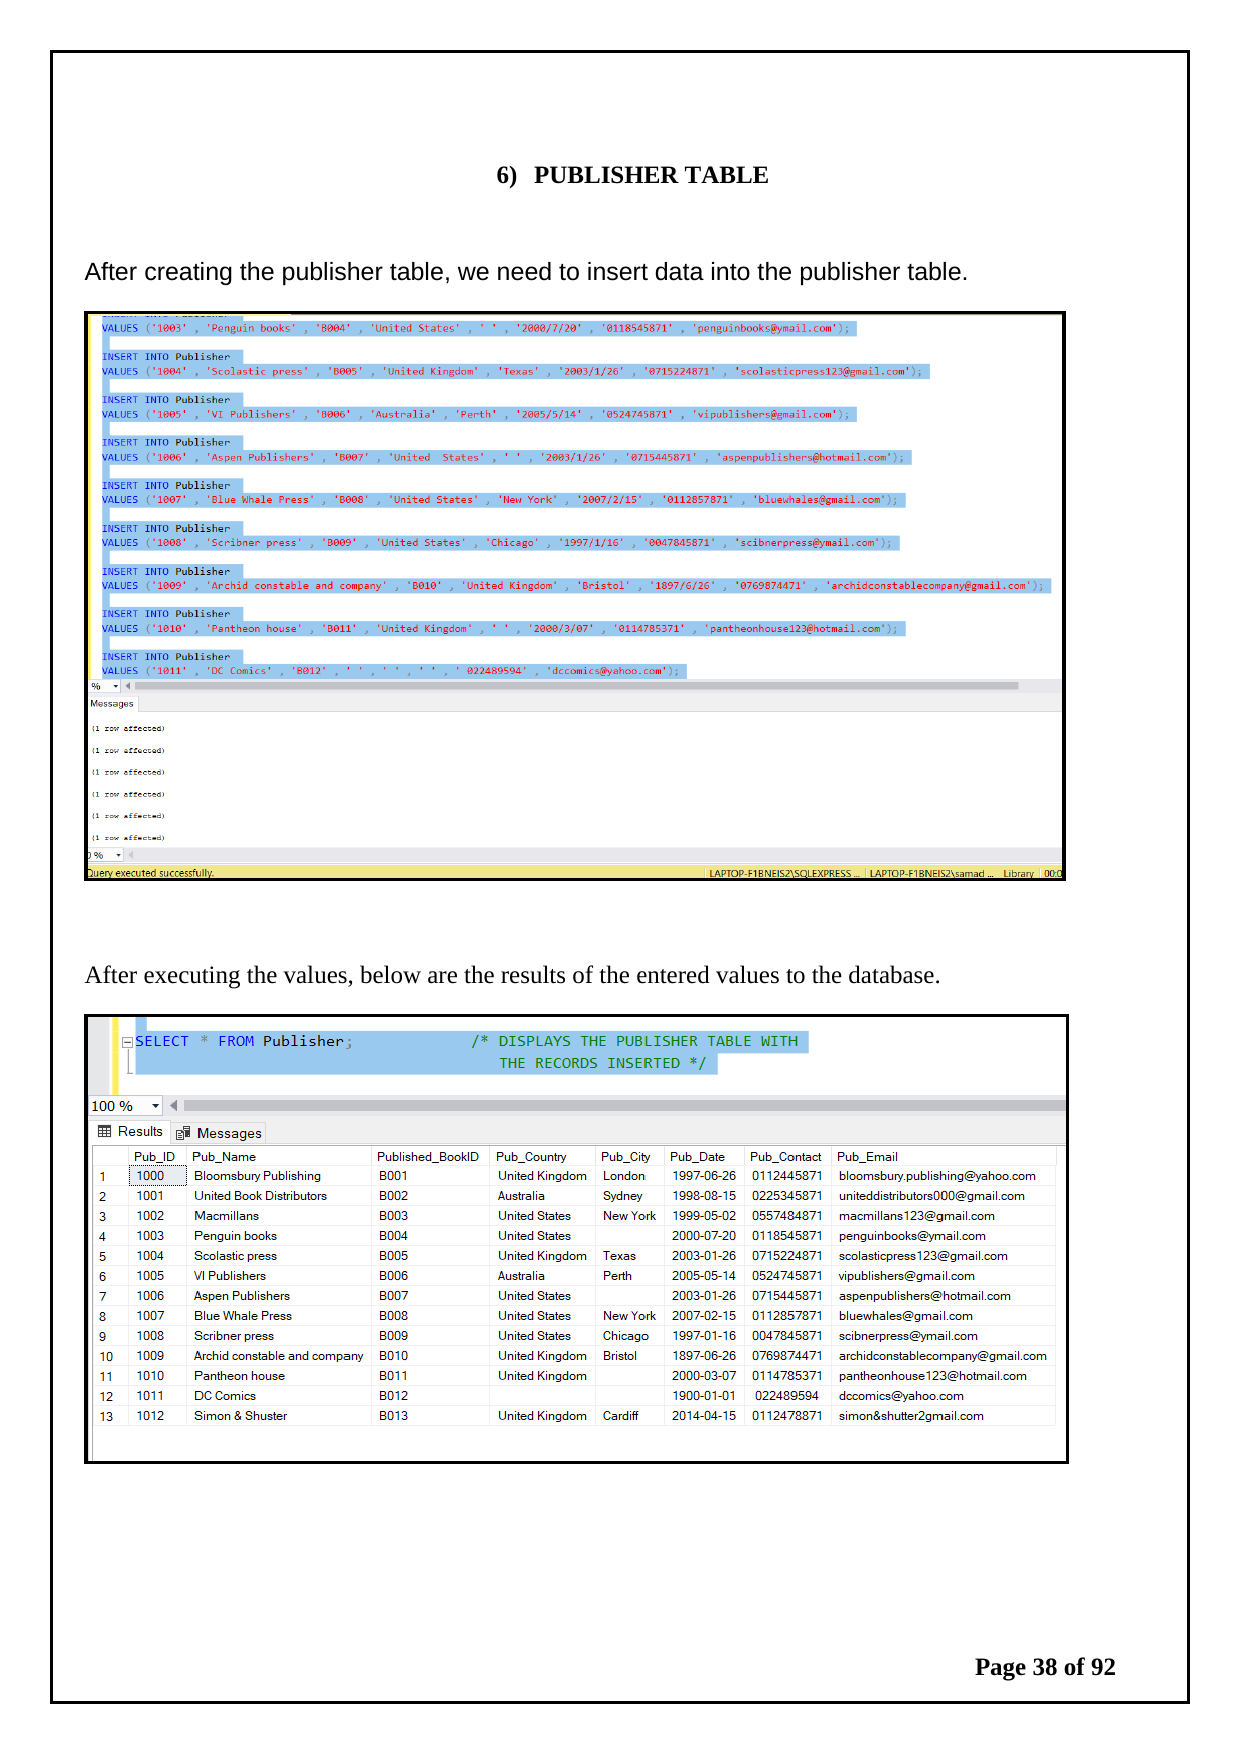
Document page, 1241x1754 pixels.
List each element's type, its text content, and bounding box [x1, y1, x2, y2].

text After creating the publisher table, we need to insert data into the publisher table. [84, 257, 1116, 286]
picture [88, 314, 1062, 878]
subtitle PUBLISHER TABLE [150, 160, 1116, 189]
text After executing the values, below are the results of the entered values to the database. [84, 960, 1116, 989]
picture [88, 1017, 1066, 1461]
